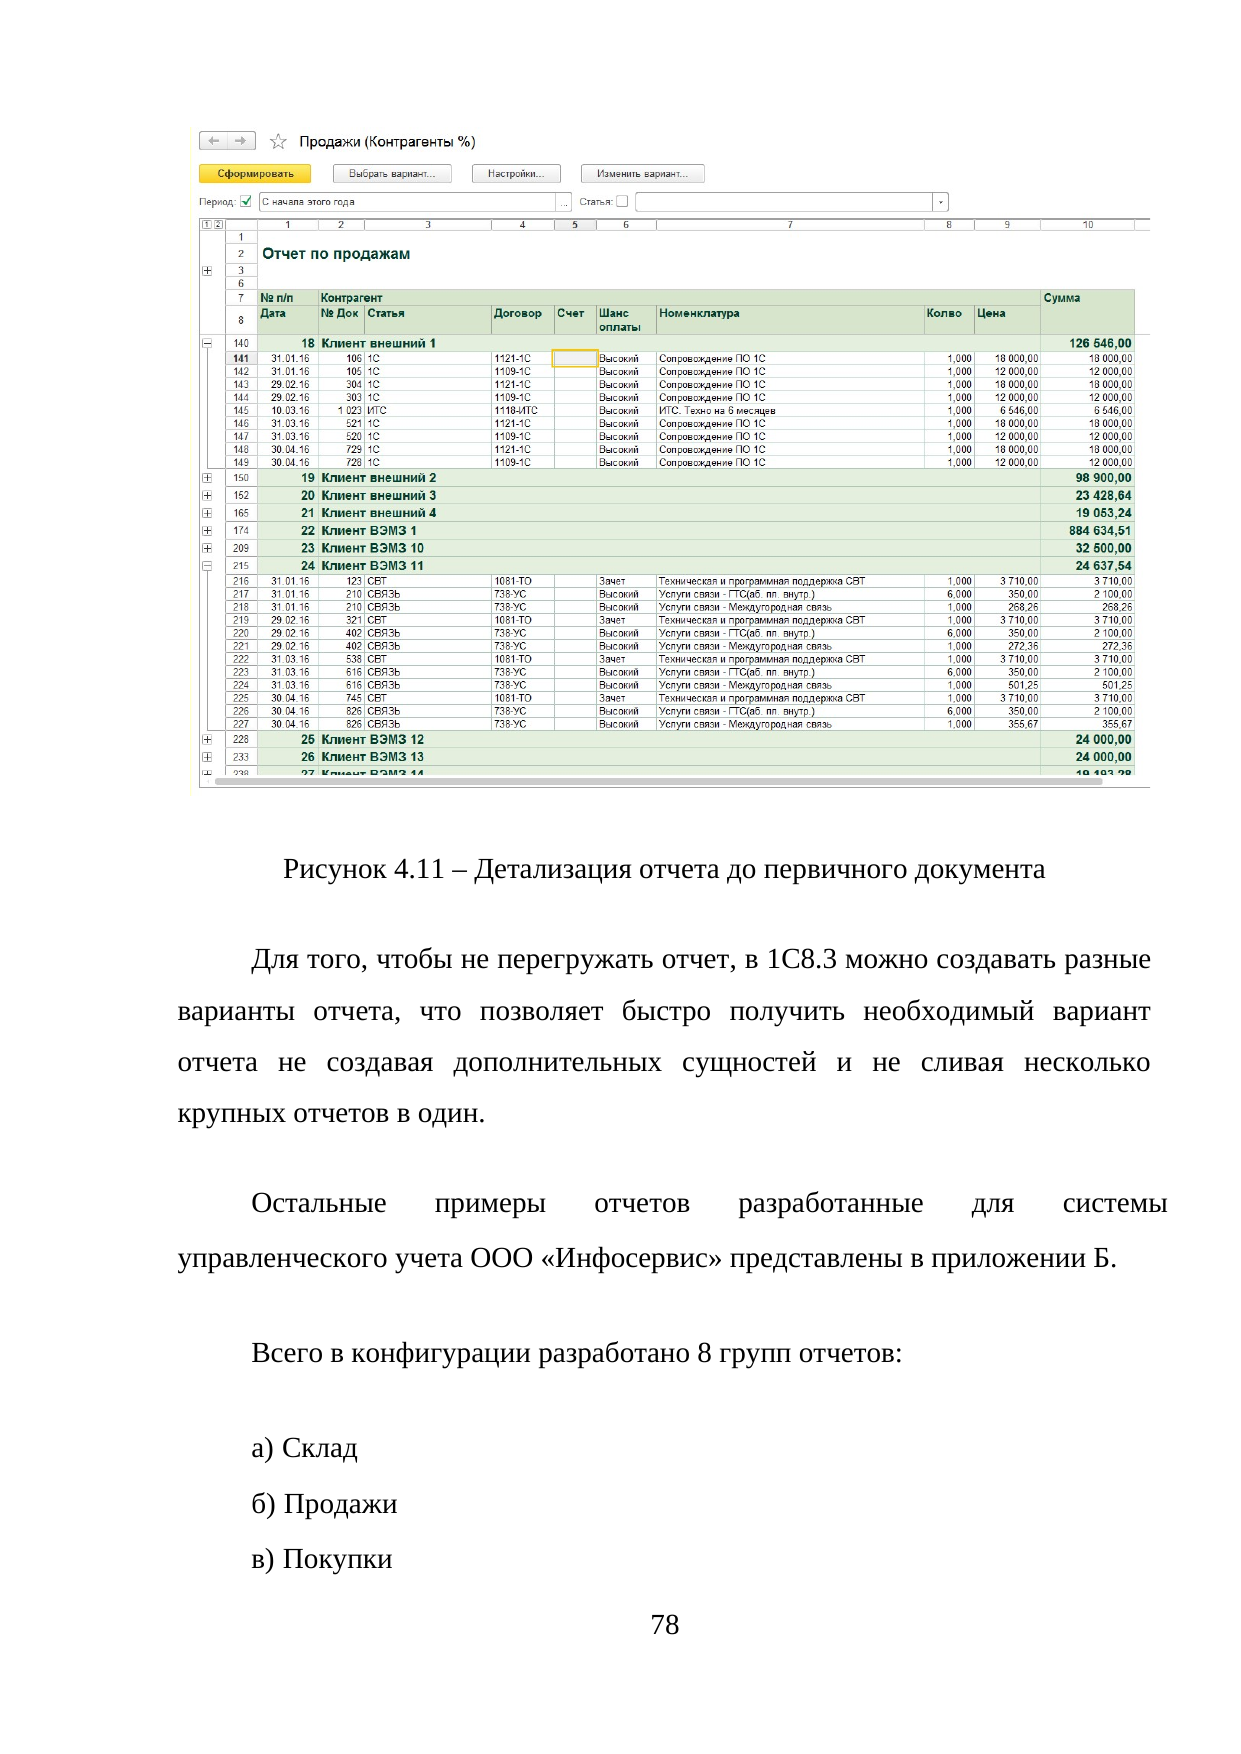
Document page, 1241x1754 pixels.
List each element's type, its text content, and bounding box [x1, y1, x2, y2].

text а) Склад [251, 1430, 1168, 1464]
text Для того, чтобы не перегружать отчет, в 1С8.3 можно создавать разные варианты отчета, что позволяет быстро получить необходимый вариант отчета не создавая дополнительных сущностей и не сливая несколько крупных отчетов в один. [177, 941, 1152, 1129]
text в) Покупки [251, 1541, 1168, 1575]
text Всего в конфигурации разработано 8 групп отчетов: [251, 1335, 1168, 1369]
text Остальные примеры отчетов разработанные для системы управленческого учета ООО «Инфосервис» представлены в приложении Б. [177, 1185, 1168, 1273]
picture [190, 127, 1150, 796]
subtitle Рисунок 4.11 – Детализация отчета до первичного документа [208, 851, 1121, 885]
text б) Продажи [251, 1486, 1168, 1519]
